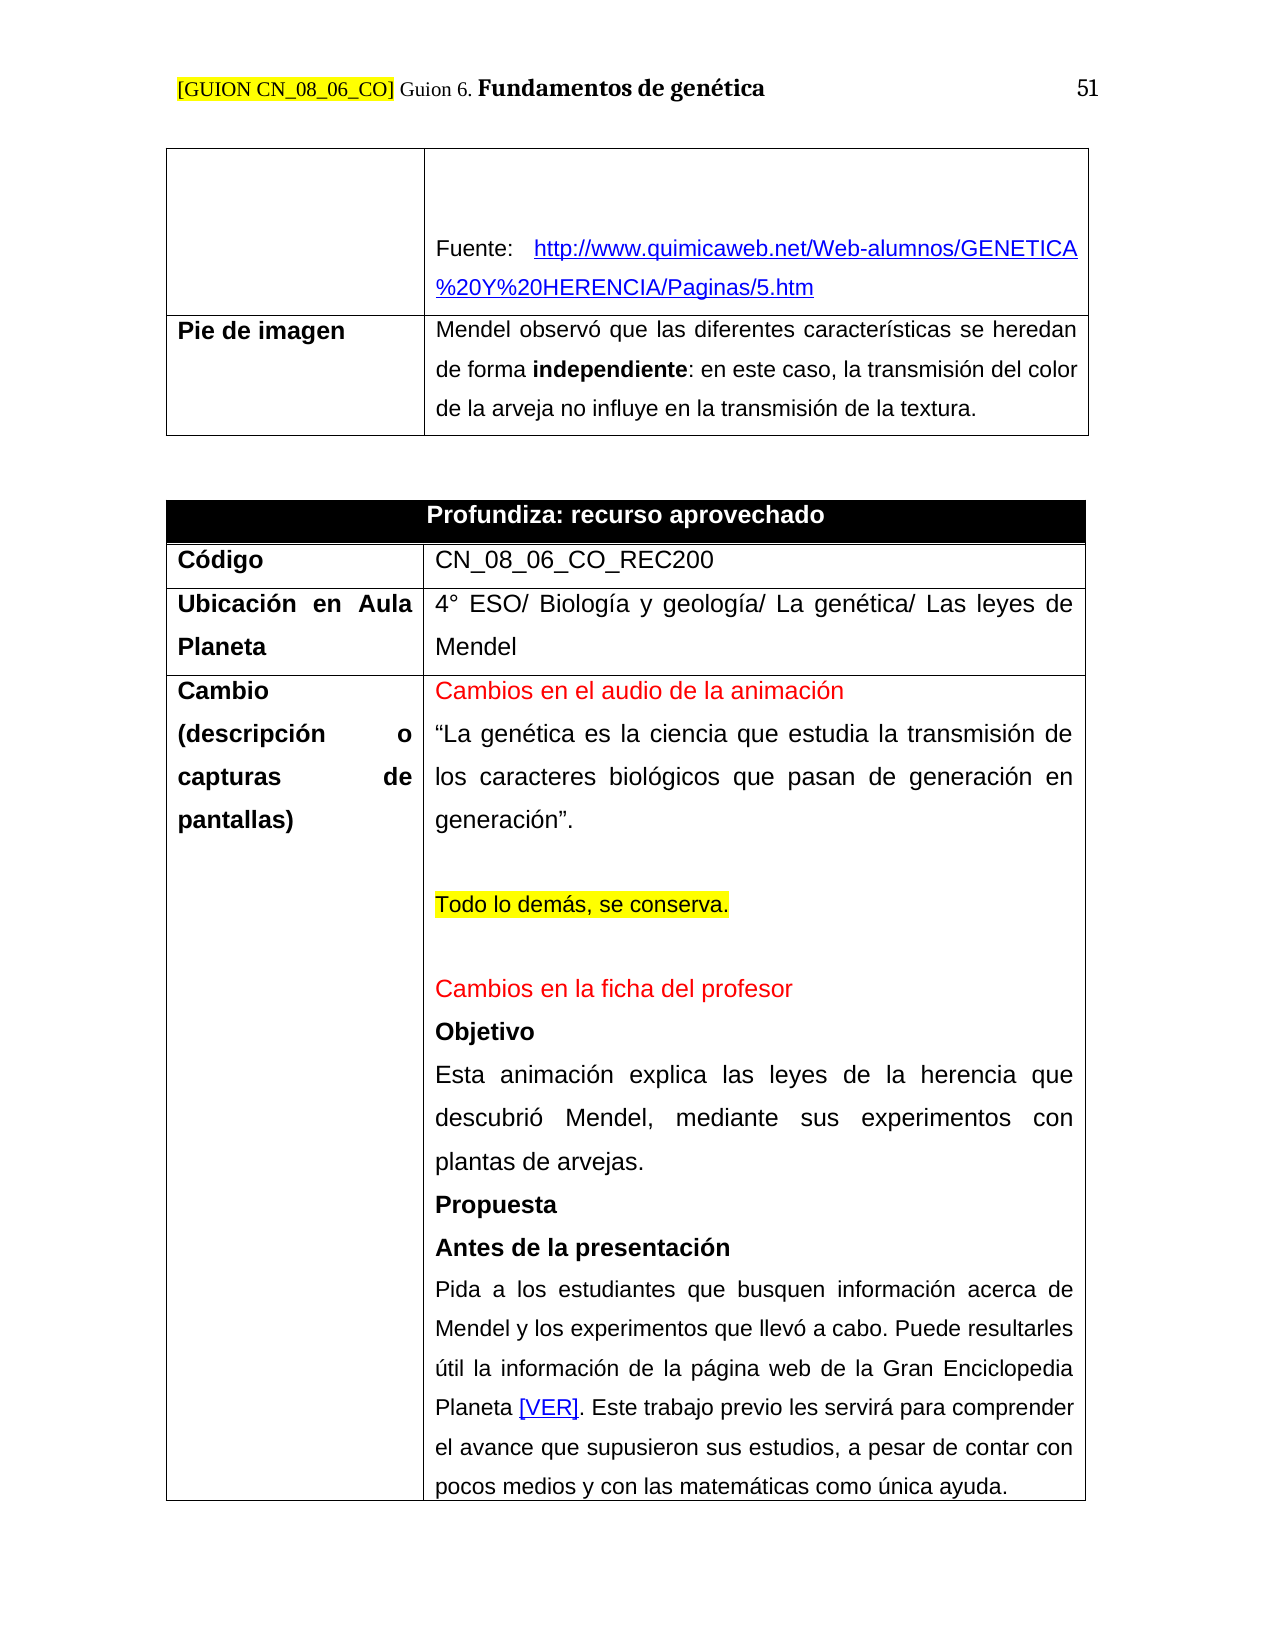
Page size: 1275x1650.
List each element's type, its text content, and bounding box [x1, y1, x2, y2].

table_cell Ubicación en Aula Planeta [167, 589, 423, 675]
table_cell Código [167, 545, 423, 588]
table_header Profundiza: recurso aprovechado [167, 501, 1085, 543]
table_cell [167, 676, 423, 1500]
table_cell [424, 676, 1085, 1500]
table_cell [167, 149, 424, 315]
table_cell Mendel observó que las diferentes características se heredan de forma independiente: en este caso, la transmisión del color de la arveja no influye en la transmisión de la textura. [425, 316, 1088, 434]
table_cell CN_08_06_CO_REC200 [424, 545, 1085, 588]
table_cell 4° ESO/ Biología y geología/ La genética/ Las leyes de Mendel [424, 589, 1085, 675]
table_cell Pie de imagen [167, 316, 424, 434]
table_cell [425, 149, 1088, 315]
